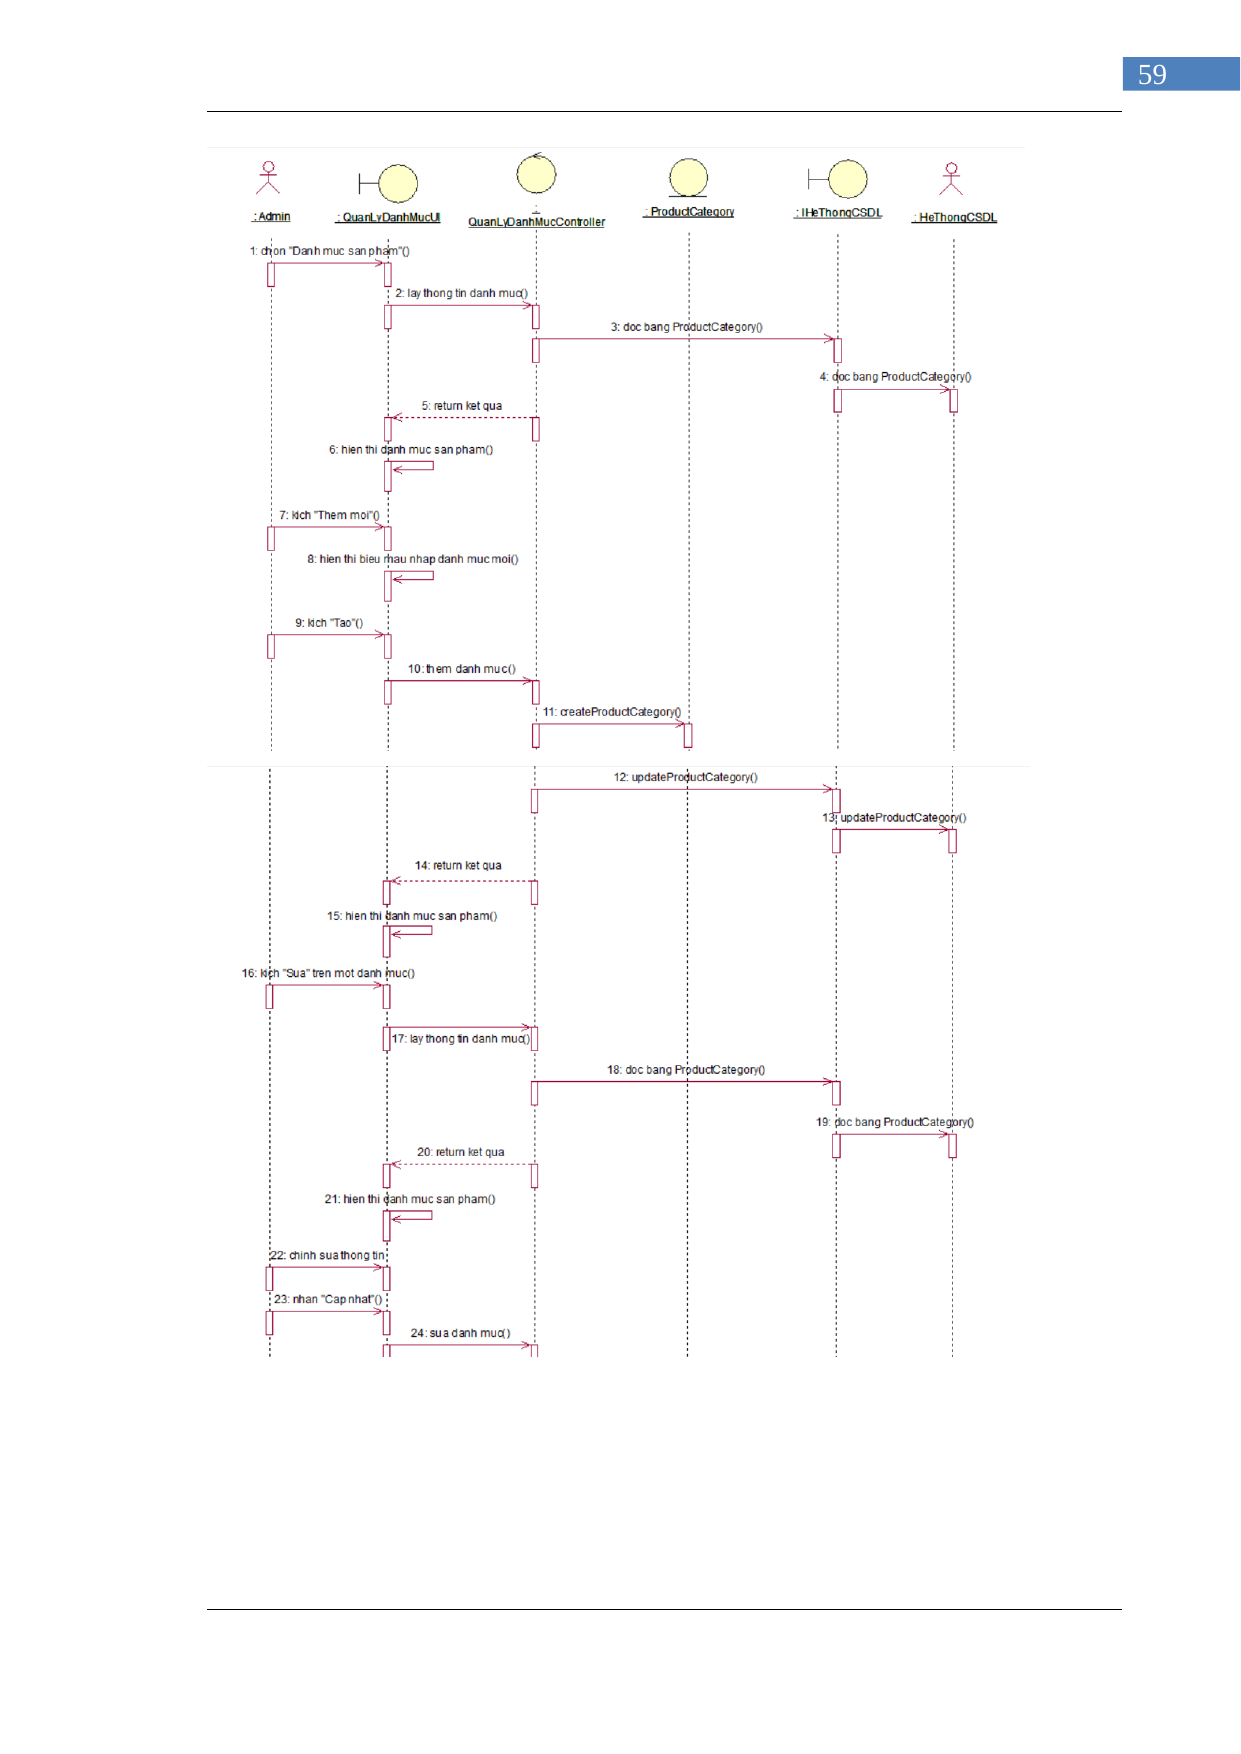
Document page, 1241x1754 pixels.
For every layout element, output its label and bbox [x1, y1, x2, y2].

picture [207, 147, 1026, 751]
picture [207, 766, 1030, 1357]
